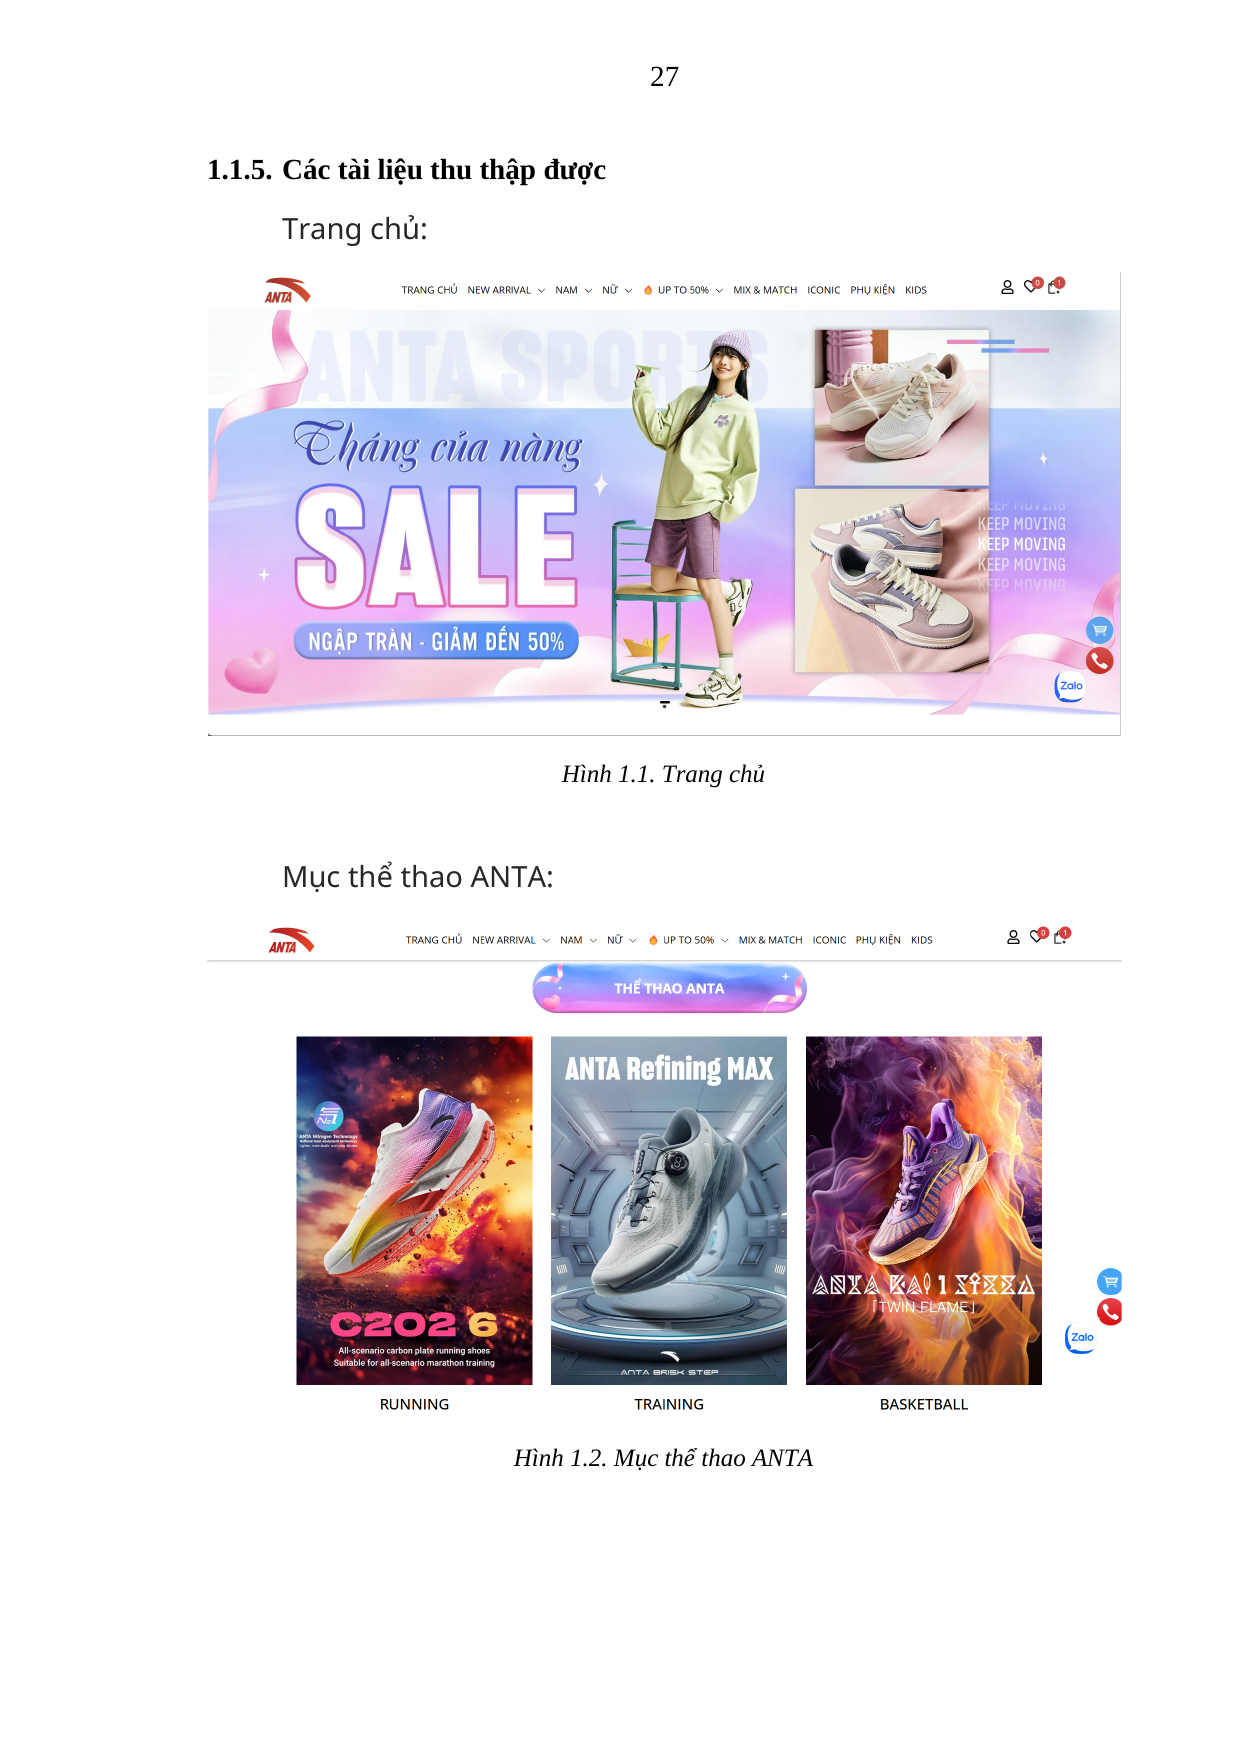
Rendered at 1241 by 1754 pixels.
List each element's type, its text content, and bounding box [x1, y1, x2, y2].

subtitle Các tài liệu thu thập được [207, 152, 1122, 185]
text Mục thể thao ANTA: [207, 857, 1122, 896]
picture [207, 920, 1122, 1419]
text Hình 1.2. Mục thể thao ANTA [207, 1443, 1122, 1472]
text Hình 1.1. Trang chủ [207, 759, 1122, 788]
picture [208, 272, 1121, 736]
text Trang chủ: [207, 208, 1122, 248]
